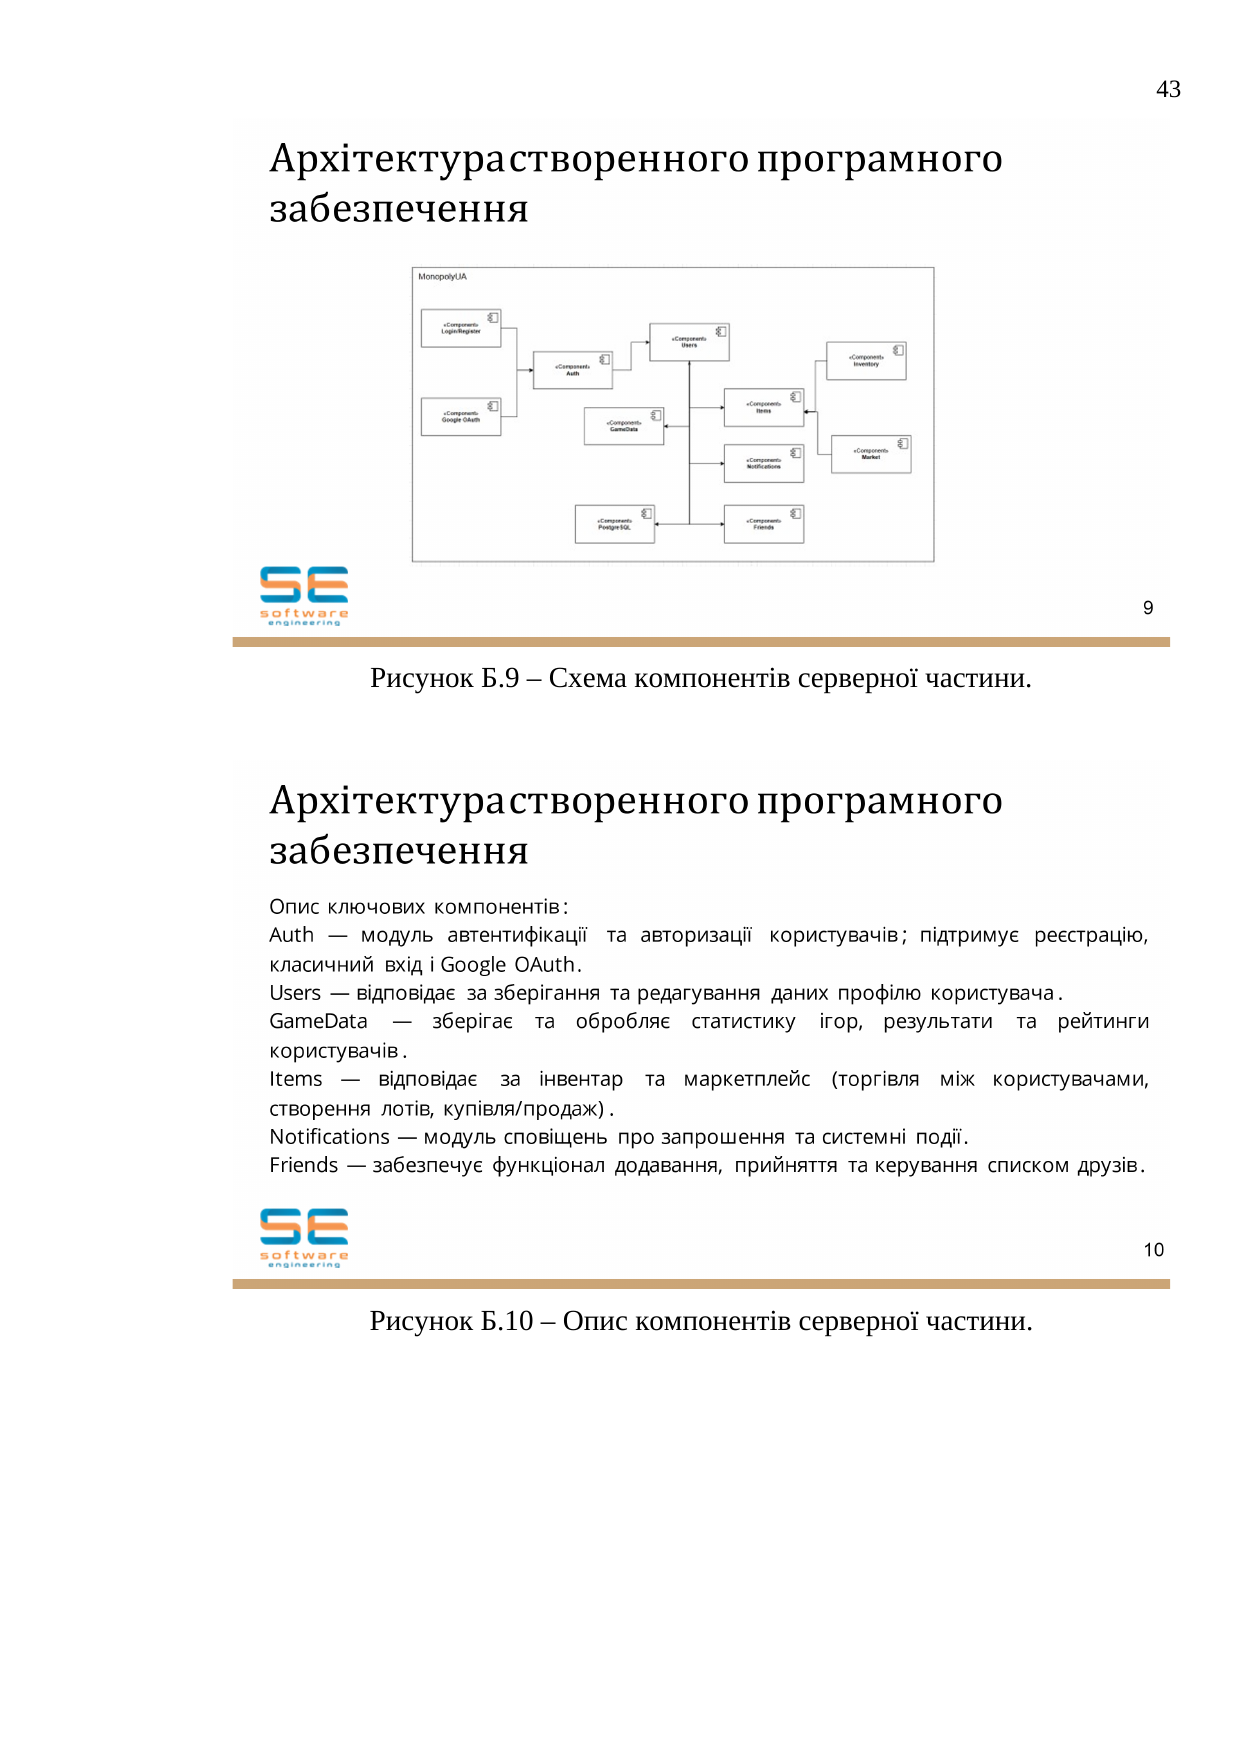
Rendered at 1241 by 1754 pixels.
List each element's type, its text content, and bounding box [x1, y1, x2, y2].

picture [232, 760, 1171, 1289]
text Рисунок Б.9 – Схема компонентів серверної частини. [148, 660, 1181, 694]
picture [232, 118, 1171, 647]
text Рисунок Б.10 – Опис компонентів серверної частини. [148, 1303, 1181, 1336]
